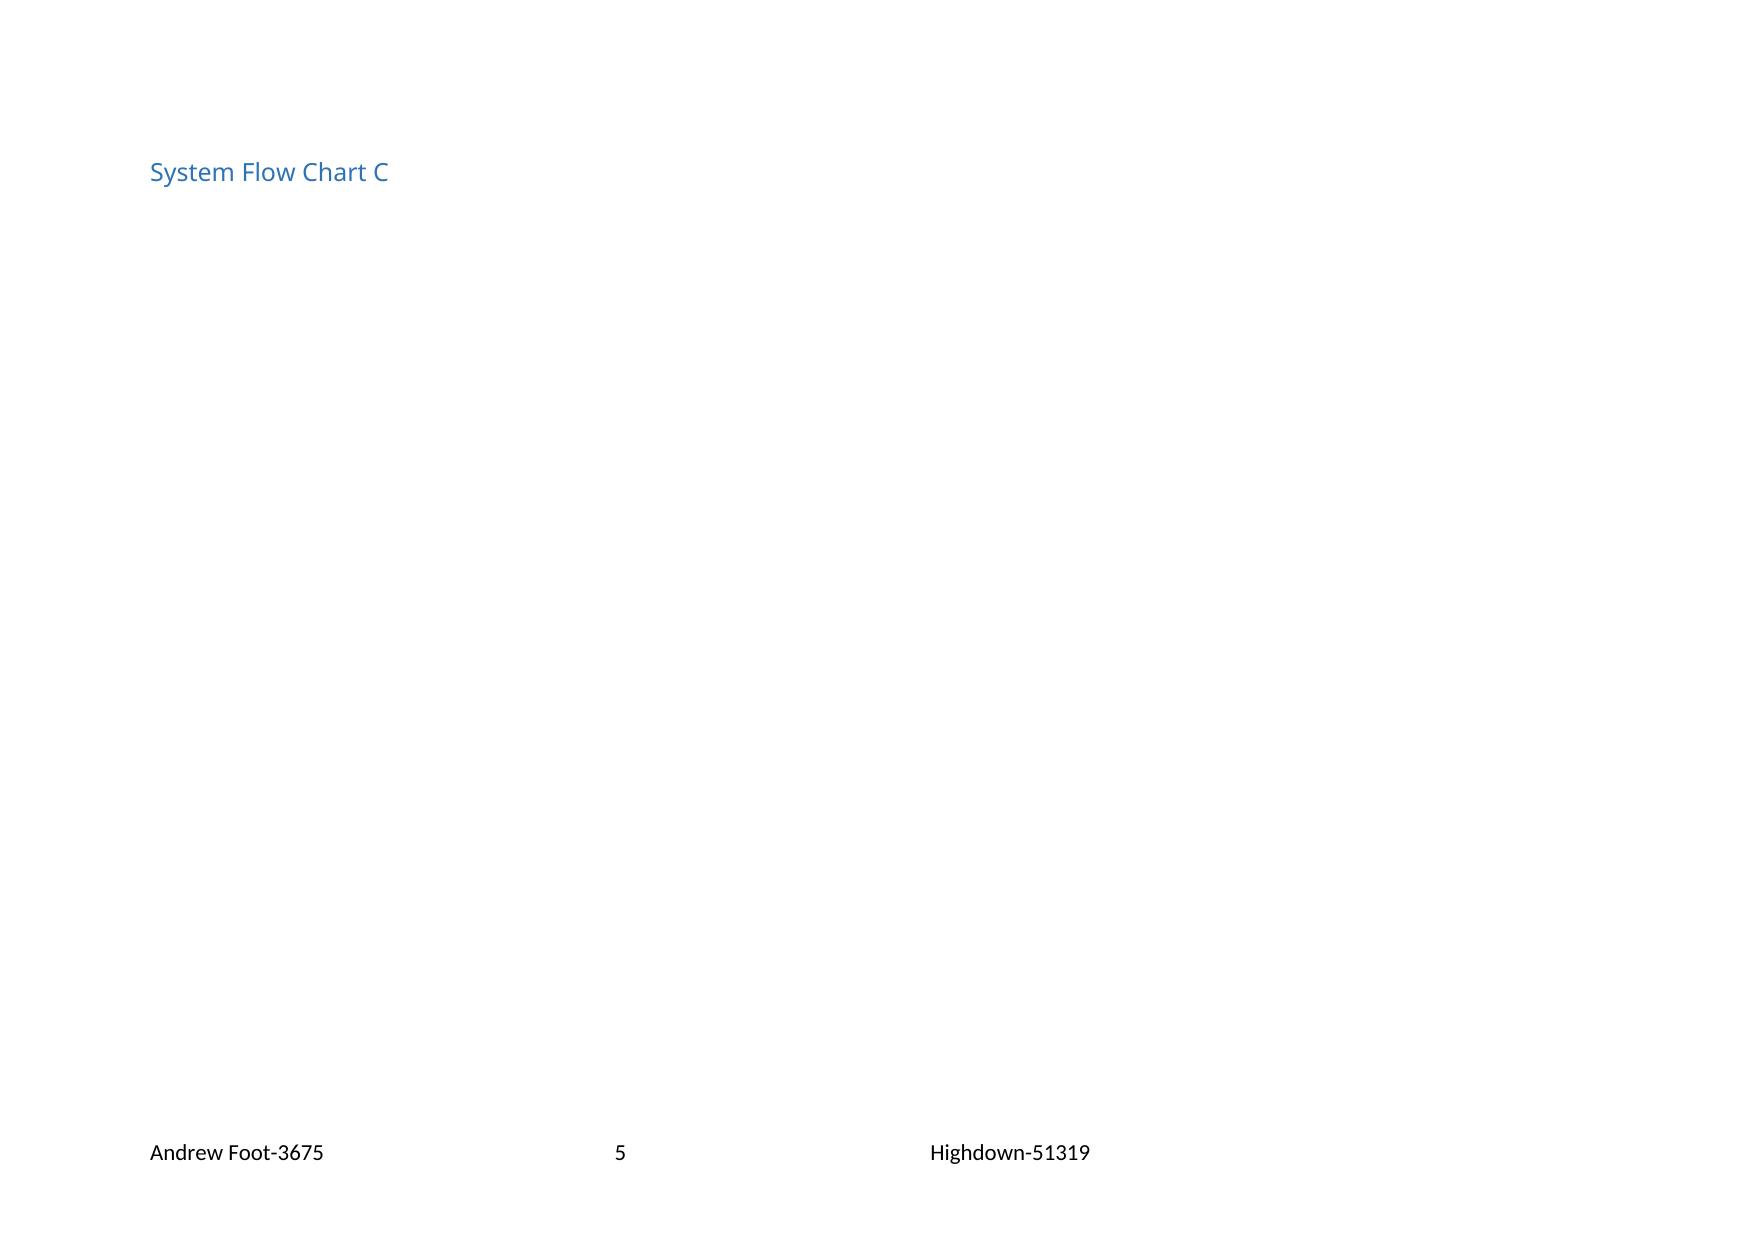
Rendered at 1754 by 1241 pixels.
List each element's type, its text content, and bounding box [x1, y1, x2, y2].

subtitle System Flow Chart C [150, 154, 1604, 188]
